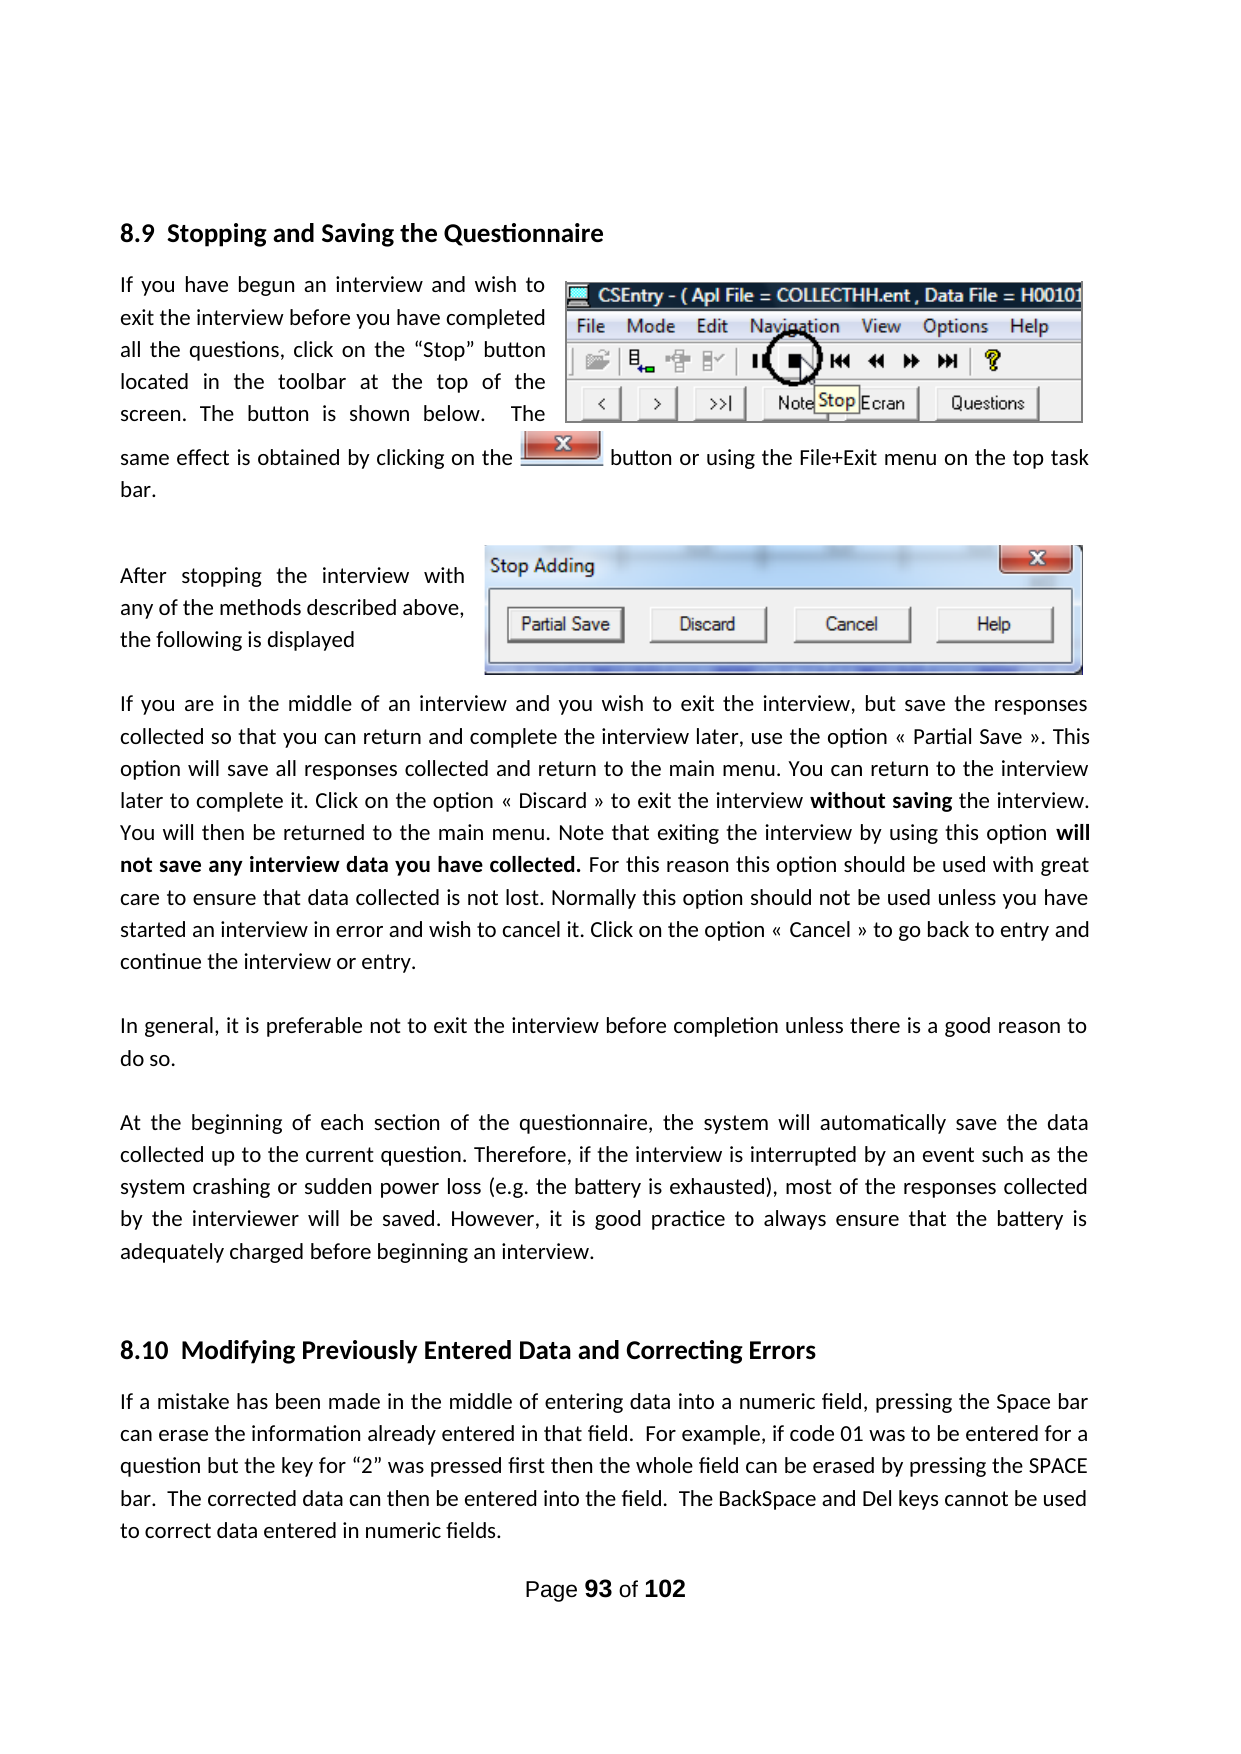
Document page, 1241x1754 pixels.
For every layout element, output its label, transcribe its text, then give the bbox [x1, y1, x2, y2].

picture [567, 283, 1081, 421]
text At the beginning of each section of the questionnaire, the system will automatically save the data collected up to the current question. Therefore, if the interview is interrupted by an event such as the system crashing or sudden power loss (e.g. the battery is exhausted), most of the responses collected by the interviewer will be saved. However, it is good practice to always ensure that the battery is adequately charged before beginning an interview. [120, 1108, 1090, 1265]
text If a mistake has been made in the middle of entering data into a numeric field, pressing the Space bar can erase the information already entered in that field. For example, if code 01 was to be entered for a question but the key for “2” was pressed first then the whole field can be erased by pressing the SPACE bar. The corrected data can then be entered into the field. The BackSpace and Del keys cannot be used to correct data entered in numeric fields. [120, 1387, 1090, 1544]
text In general, it is preferable not to exit the interview before completion unless there is a good reason to do so. [120, 1011, 1090, 1072]
subtitle 8.10 Modifying Previously Entered Data and Correcting Errors [120, 1333, 1090, 1366]
picture [484, 545, 1083, 675]
text If you are in the middle of an interview and you wish to exit the interview, but save the responses collected so that you can return and complete the interview later, use the option « Partial Save ». This option will save all responses collected and return to the main menu. You can return to the interview later to complete it. Click on the option « Discard » to exit the interview without saving the interview. You will then be returned to the main menu. Note that exiting the interview by using this option will not save any interview data you have collected. For this reason this option should be used with great care to ensure that data collected is not lost. Normally this option should not be used unless you have started an interview in error and wish to cancel it. Click on the option « Cancel » to go back to entry and continue the interview or entry. [120, 689, 1090, 975]
picture [520, 431, 604, 466]
subtitle 8.9 Stopping and Saving the Questionnaire [120, 217, 1090, 249]
text After stopping the interview with any of the methods described above, the following is displayed [120, 561, 484, 653]
